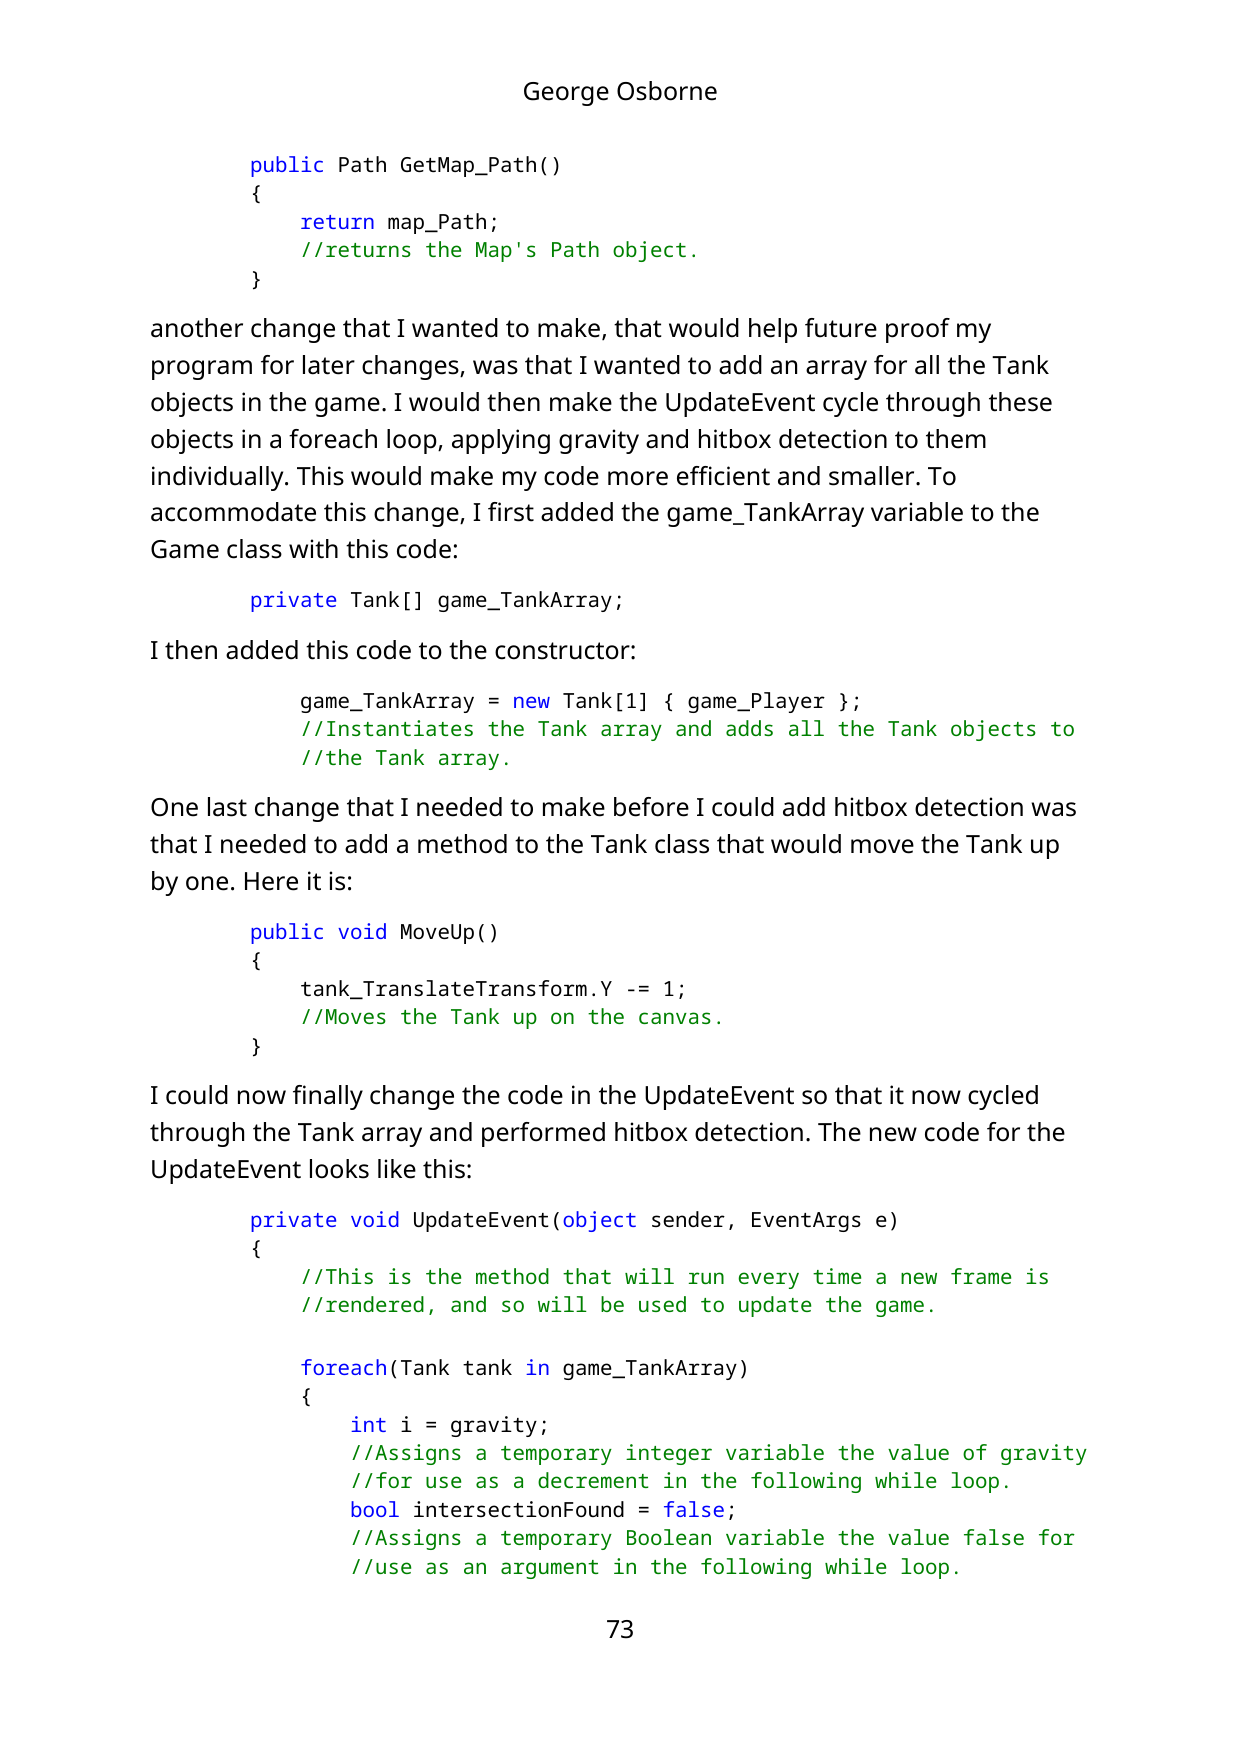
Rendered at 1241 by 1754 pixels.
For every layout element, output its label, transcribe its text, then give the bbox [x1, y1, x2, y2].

text //Assigns a temporary integer variable the value of gravity [150, 1438, 1090, 1467]
text private void UpdateEvent(object sender, EventArgs e) [150, 1205, 1090, 1233]
text bool intersectionFound = false; [150, 1495, 1090, 1523]
text game_TankArray = new Tank[1] { game_Player }; [150, 686, 1090, 714]
text //for use as a decrement in the following while loop. [150, 1467, 1090, 1495]
text { [150, 1233, 1090, 1262]
text private Tank[] game_TankArray; [150, 585, 1090, 613]
text public void MoveUp() [150, 917, 1090, 945]
text tank_TranslateTransform.Y -= 1; [150, 974, 1090, 1002]
text { [150, 178, 1090, 207]
text //returns the Map's Path object. [150, 235, 1090, 264]
text foreach(Tank tank in game_TankArray) [150, 1353, 1090, 1381]
text I could now finally change the code in the UpdateEvent so that it now cycled through the Tank array and performed hitbox detection. The new code for the UpdateEvent looks like this: [150, 1078, 1090, 1186]
text { [150, 945, 1090, 974]
text //This is the method that will run every time a new frame is [150, 1262, 1090, 1290]
text //rendered, and so will be used to update the game. [150, 1290, 1090, 1319]
text another change that I wanted to make, that would help future proof my program for later changes, was that I wanted to add an array for all the Tank objects in the game. I would then make the UpdateEvent cycle through these objects in a foreach loop, applying gravity and hitbox detection to them individually. This would make my code more efficient and smaller. To accommodate this change, I first added the game_TankArray variable to the Game class with this code: [150, 311, 1090, 566]
text //the Tank array. [150, 743, 1090, 771]
text I then added this code to the constructor: [150, 632, 1090, 666]
text { [150, 1381, 1090, 1410]
text public Path GetMap_Path() [150, 150, 1090, 178]
text } [150, 264, 1090, 292]
text //use as an argument in the following while loop. [150, 1552, 1090, 1580]
text One last change that I needed to make before I could add hitbox detection was that I needed to add a method to the Tank class that would move the Tank up by one. Here it is: [150, 790, 1090, 898]
text } [150, 1031, 1090, 1059]
text //Instantiates the Tank array and adds all the Tank objects to [150, 714, 1090, 743]
text //Moves the Tank up on the canvas. [150, 1002, 1090, 1031]
text int i = gravity; [150, 1410, 1090, 1438]
text return map_Path; [150, 207, 1090, 235]
text //Assigns a temporary Boolean variable the value false for [150, 1523, 1090, 1552]
